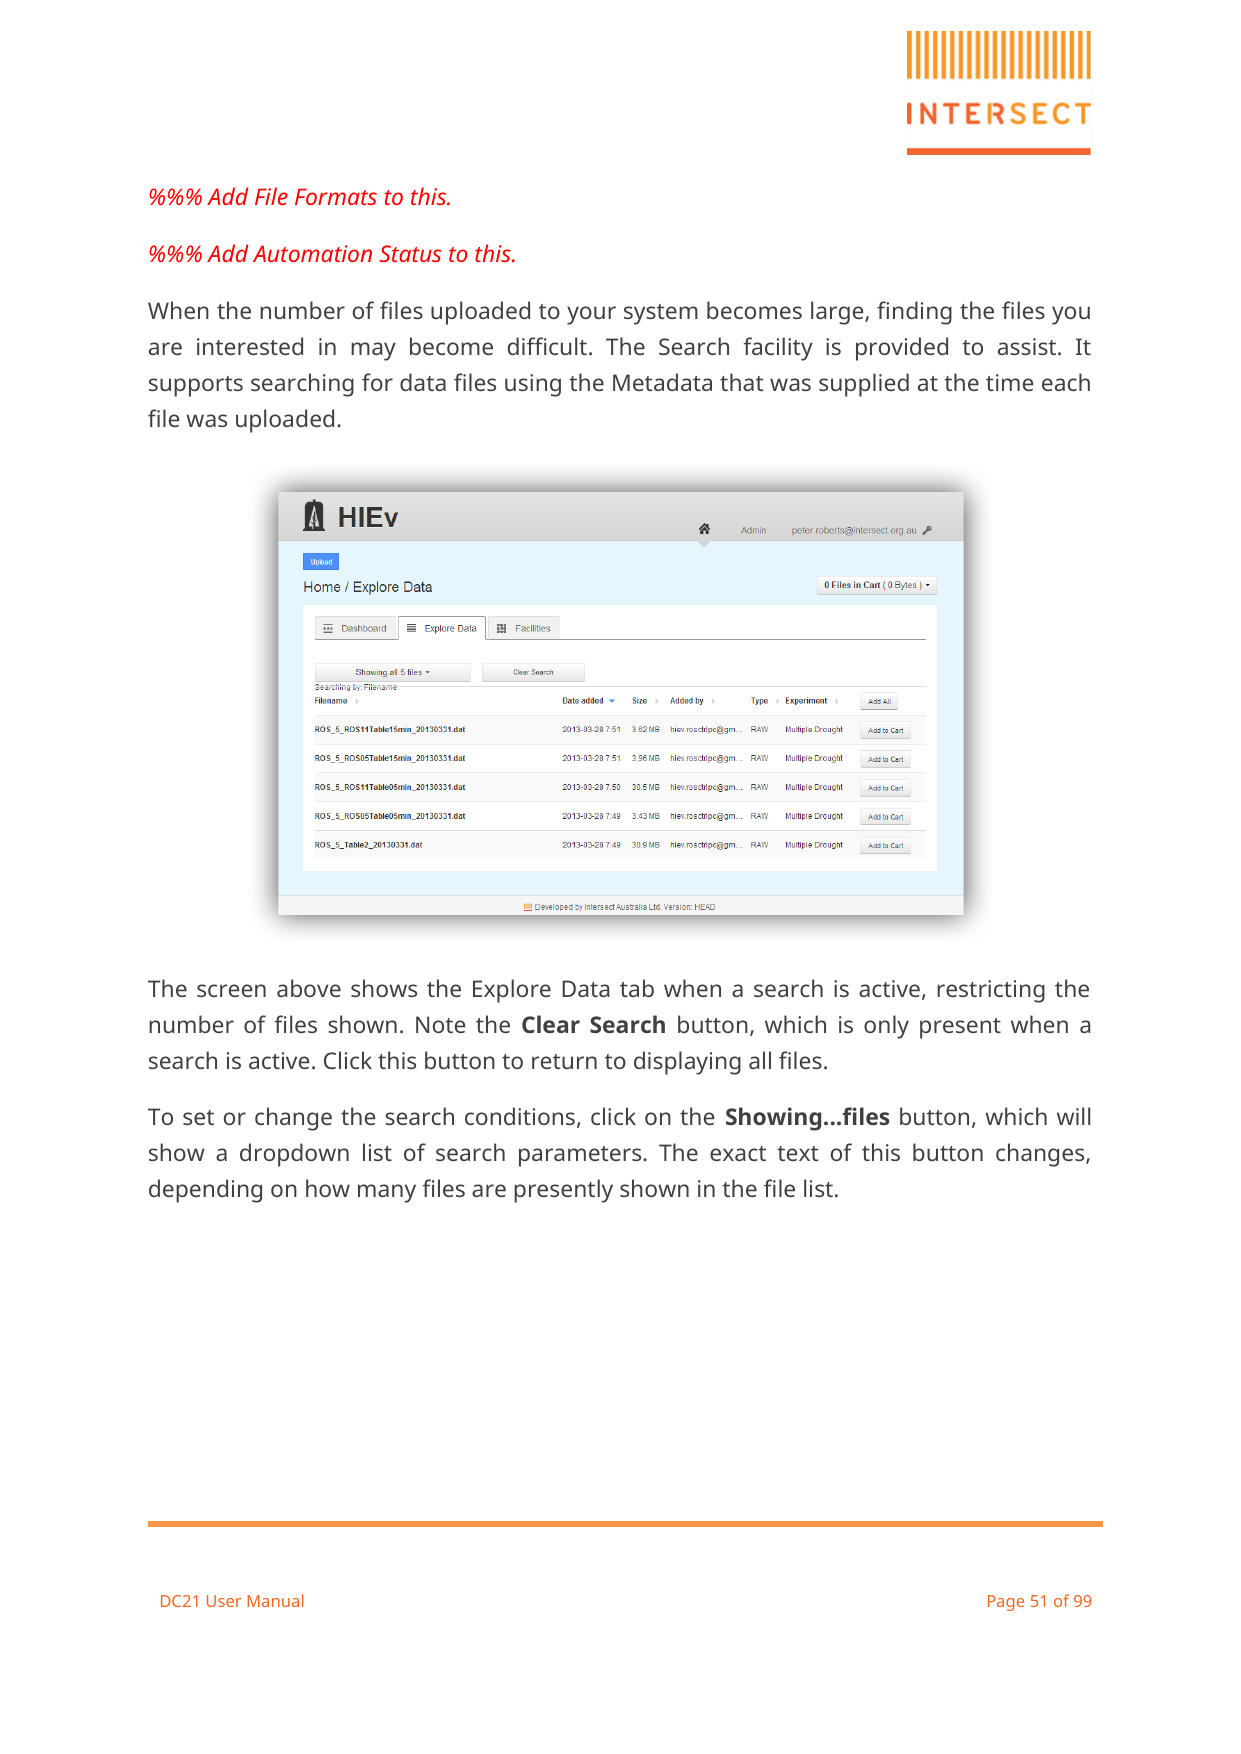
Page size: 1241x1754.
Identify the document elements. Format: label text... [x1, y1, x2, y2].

picture [905, 29, 1093, 157]
picture [278, 492, 964, 915]
text %%% Add File Formats to this. [148, 181, 1092, 213]
text %%% Add Automation Status to this. [148, 238, 1092, 269]
text The screen above shows the Explore Data tab when a search is active, restricting the number of files shown. Note the Clear Search button, which is only present when a search is active. Click this button to return to displaying all files. [148, 973, 1092, 1076]
text To set or change the search conditions, click on the Showing...files button, which will show a dropdown list of search parameters. The exact text of this button changes, depending on how many files are presently shown in the file list. [148, 1101, 1092, 1204]
text When the number of files uploaded to your system becomes large, finding the files you are interested in may become difficult. The Search facility is provided to assist. It supports searching for data files using the Metadata that was supplied at the time each file was uploaded. [148, 295, 1092, 434]
